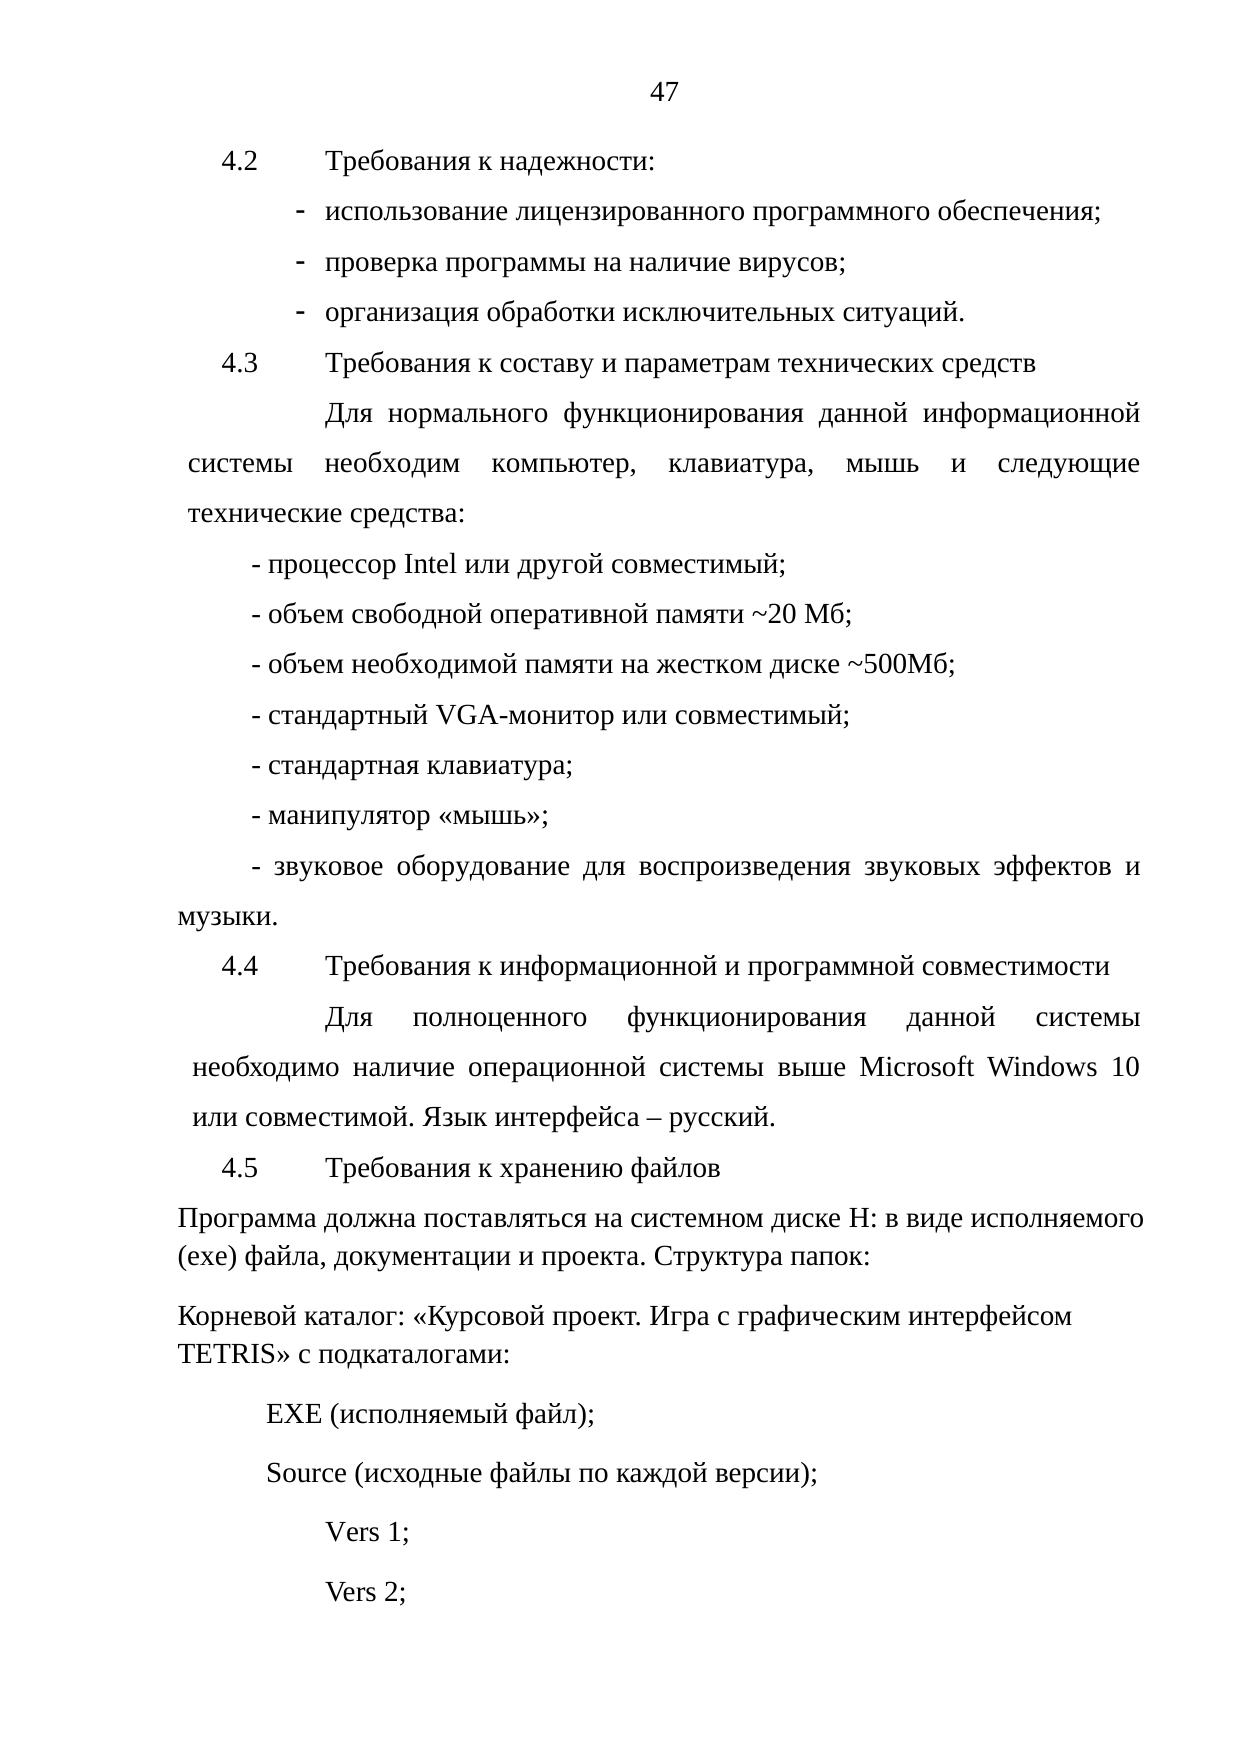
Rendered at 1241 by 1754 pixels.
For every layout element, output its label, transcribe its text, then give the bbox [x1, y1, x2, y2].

text Для нормального функционирования данной информационной системы необходим компьютер, клавиатура, мышь и следующие технические средства: [188, 395, 1141, 529]
text Vers 1; [266, 1514, 1152, 1548]
list Требования к хранению файлов [177, 1150, 1152, 1183]
text - объем свободной оперативной памяти ~20 Мб; [177, 596, 1141, 630]
list Требования к составу и параметрам технических средств [177, 345, 1152, 378]
text - манипулятор «мышь»; [177, 797, 1141, 831]
list Требования к информационной и программной совместимости [177, 948, 1152, 982]
text - стандартный VGA-монитор или совместимый; [177, 697, 1141, 730]
list организация обработки исключительных ситуаций. [251, 294, 1141, 328]
text Корневой каталог: «Курсовой проект. Игра с графическим интерфейсом TETRIS» с подкаталогами: [177, 1298, 1152, 1370]
list проверка программы на наличие вирусов; [251, 244, 1141, 277]
list использование лицензированного программного обеспечения; [251, 193, 1141, 227]
text Vers 2; [266, 1574, 1152, 1607]
text EXE (исполняемый файл); [266, 1396, 1152, 1429]
text - процессор Intel или другой совместимый; [177, 546, 1141, 579]
text - звуковое оборудование для воспроизведения звуковых эффектов и музыки. [177, 848, 1141, 932]
text Для полноценного функционирования данной системы необходимо наличие операционной системы выше Microsoft Windows 10 или совместимой. Язык интерфейса – русский. [192, 999, 1141, 1133]
text Source (исходные файлы по каждой версии); [266, 1455, 1152, 1489]
text - стандартная клавиатура; [177, 747, 1141, 781]
list Требования к надежности: [177, 143, 1152, 177]
text - объем необходимой памяти на жестком диске ~500Мб; [177, 647, 1141, 680]
text Программа должна поставляться на системном диске H: в виде исполняемого (еxе) файла, документации и проекта. Структура папок: [177, 1200, 1152, 1272]
